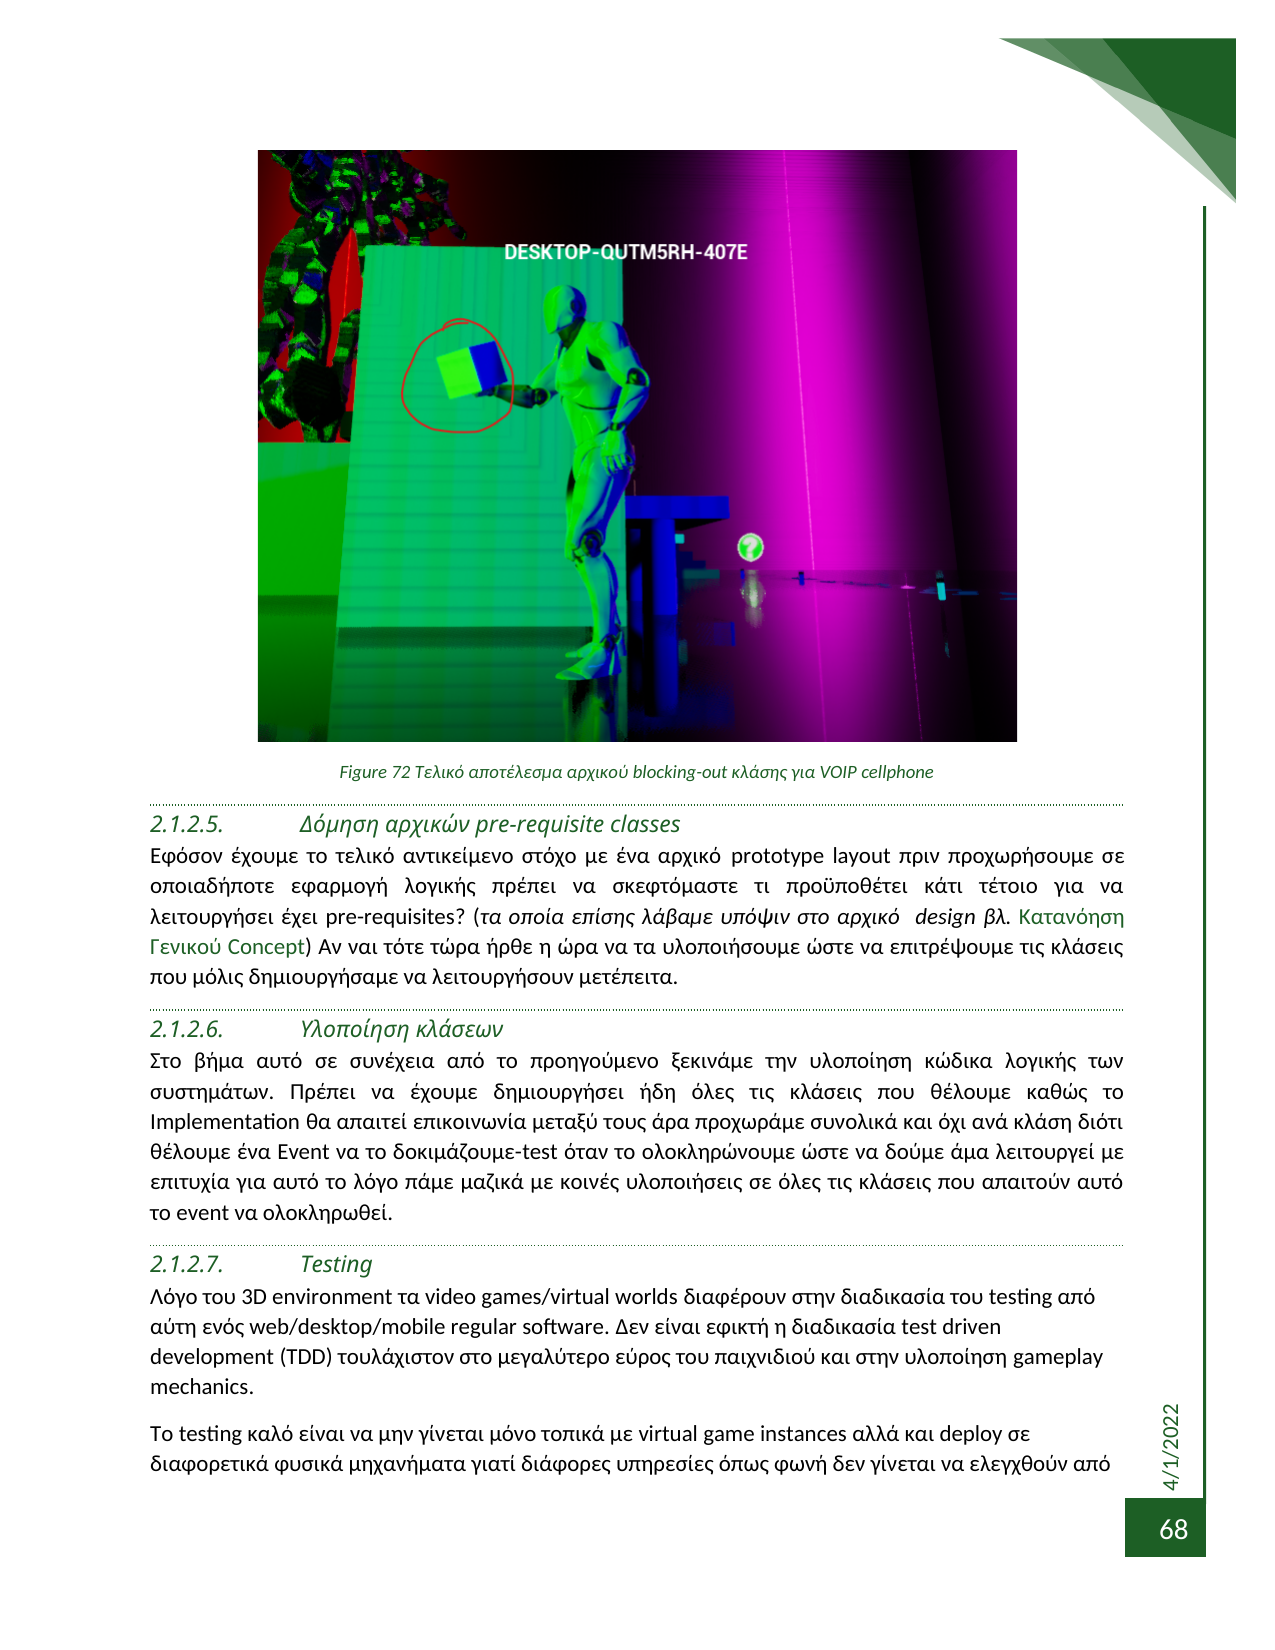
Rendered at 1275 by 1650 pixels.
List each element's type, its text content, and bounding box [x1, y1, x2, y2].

text Εφόσον έχουμε το τελικό αντικείμενο στόχο με ένα αρχικό prototype layout πριν προχωρήσουμε σε οποιαδήποτε εφαρμογή λογικής πρέπει να σκεφτόμαστε τι προϋποθέτει κάτι τέτοιο για να λειτουργήσει έχει pre-requisites? (τα οποία επίσης λάβαμε υπόψιν στο αρχικό design βλ. Κατανόηση Γενικού Concept) Αν ναι τότε τώρα ήρθε η ώρα να τα υλοποιήσουμε ώστε να επιτρέψουμε τις κλάσεις που μόλις δημιουργήσαμε να λειτουργήσουν μετέπειτα. [150, 841, 1125, 990]
text Στο βήμα αυτό σε συνέχεια από το προηγούμενο ξεκινάμε την υλοποίηση κώδικα λογικής των συστημάτων. Πρέπει να έχουμε δημιουργήσει ήδη όλες τις κλάσεις που θέλουμε καθώς το Implementation θα απαιτεί επικοινωνία μεταξύ τους άρα προχωράμε συνολικά και όχι ανά κλάση διότι θέλουμε ένα Event να το δοκιμάζουμε-test όταν το ολοκληρώνουμε ώστε να δούμε άμα λειτουργεί με επιτυχία για αυτό το λόγο πάμε μαζικά με κοινές υλοποιήσεις σε όλες τις κλάσεις που απαιτούν αυτό το event να ολοκληρωθεί. [150, 1047, 1125, 1226]
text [150, 1419, 1125, 1478]
subtitle Υλοποίηση κλάσεων [150, 1009, 1125, 1044]
text Figure 73 Τελικό αποτέλεσμα αρχικού blocking-out κλάσης για VOIP cellphone [150, 760, 1125, 783]
picture [257, 38, 1236, 742]
subtitle Δόμηση αρχικών pre-requisite classes [150, 804, 1125, 839]
subtitle Testing [150, 1244, 1125, 1279]
text Λόγο του 3D environment τα video games/virtual worlds διαφέρουν στην διαδικασία του testing από αύτη ενός web/desktop/mobile regular software. Δεν είναι εφικτή η διαδικασία test driven development (TDD) τουλάχιστον στο μεγαλύτερο εύρος του παιχνιδιού και στην υλοποίηση gameplay mechanics. [150, 1282, 1125, 1401]
